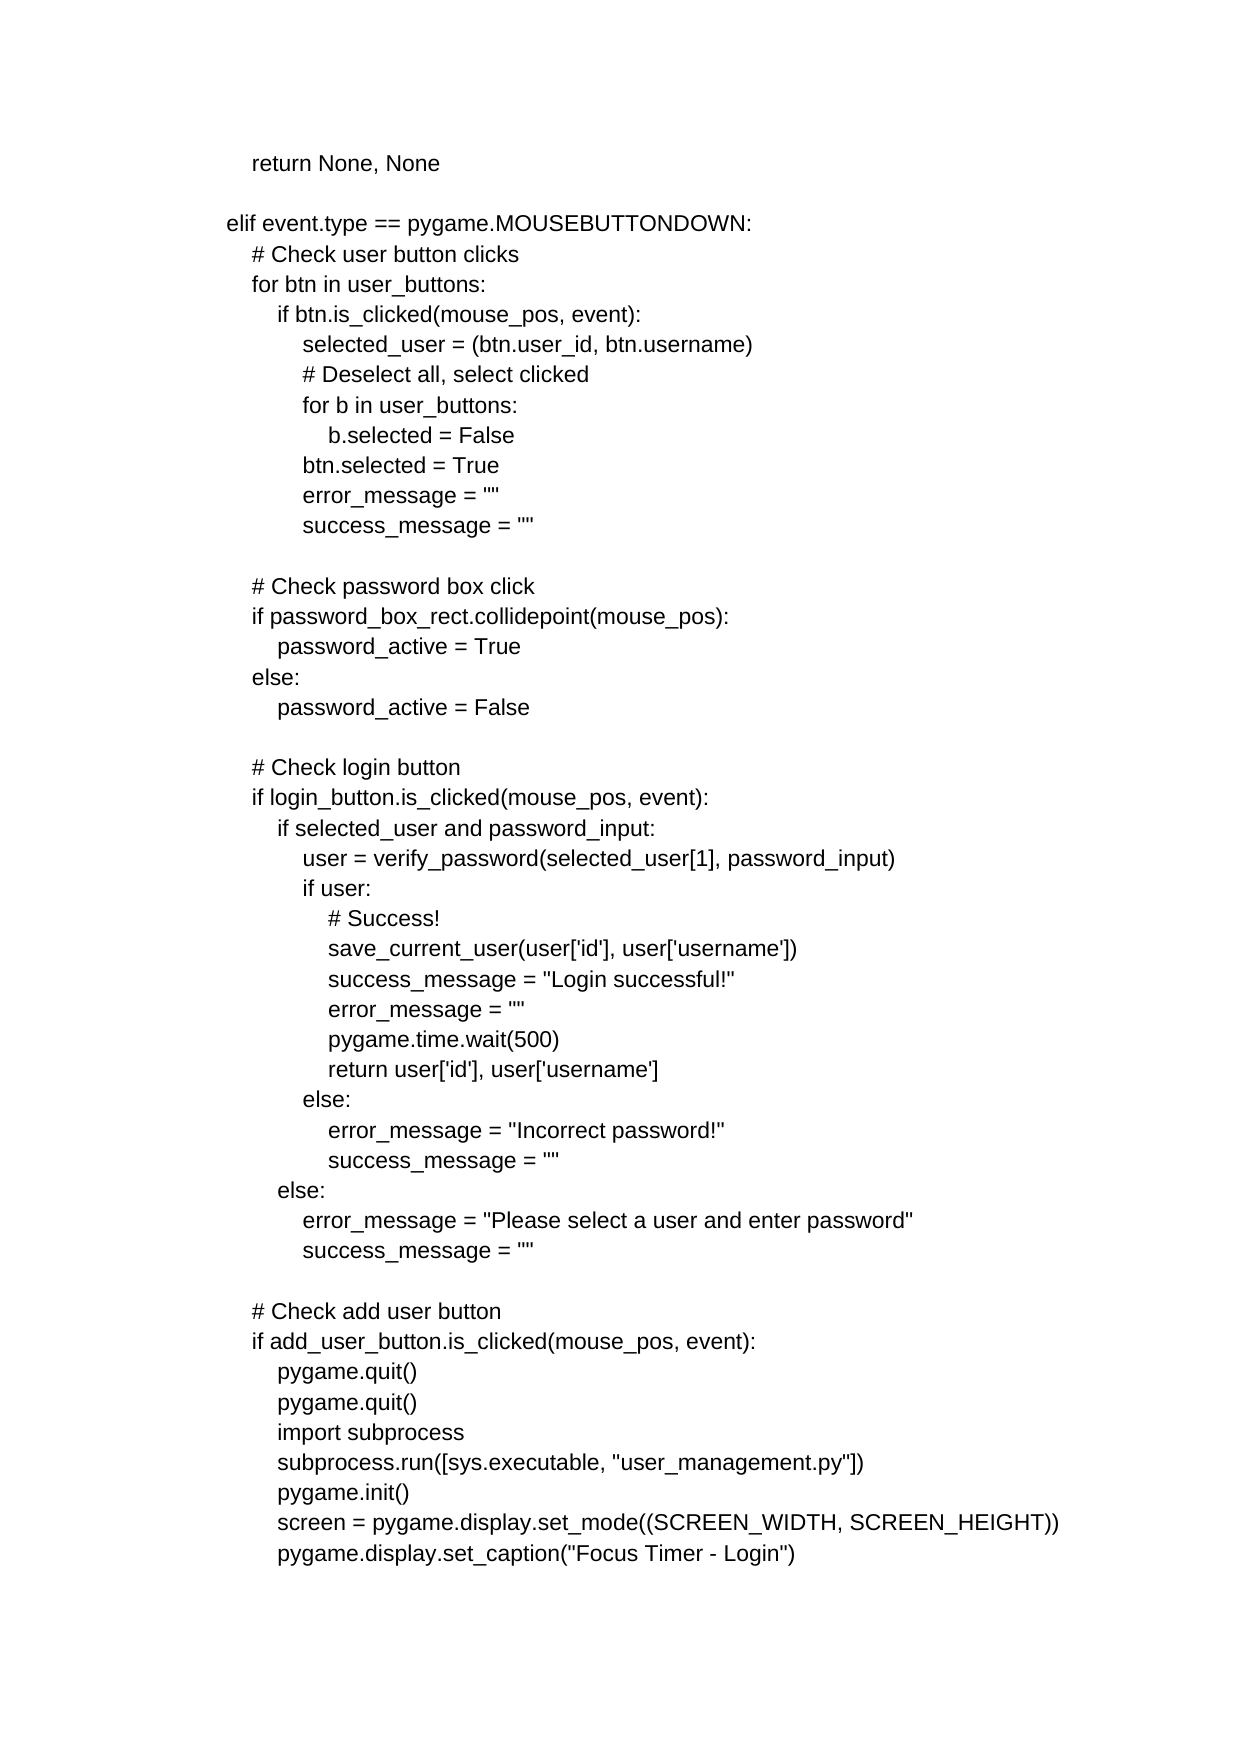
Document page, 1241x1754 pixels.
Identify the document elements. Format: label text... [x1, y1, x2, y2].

text if user: [150, 875, 1090, 901]
text user = verify_password(selected_user[1], password_input) [150, 845, 1090, 871]
text subprocess.run([sys.executable, "user_management.py"]) [150, 1449, 1090, 1475]
text pygame.quit() [150, 1358, 1090, 1385]
text error_message = "" [150, 996, 1090, 1022]
text btn.selected = True [150, 452, 1090, 478]
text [150, 1539, 1090, 1566]
text if btn.is_clicked(mouse_pos, event): [150, 301, 1090, 327]
text elif event.type == pygame.MOUSEBUTTONDOWN: [150, 210, 1090, 237]
text return user['id'], user['username'] [150, 1056, 1090, 1083]
text pygame.time.wait(500) [150, 1026, 1090, 1052]
text # Check login button [150, 754, 1090, 781]
text if selected_user and password_input: [150, 814, 1090, 841]
text # Check user button clicks [150, 241, 1090, 267]
text error_message = "Please select a user and enter password" [150, 1207, 1090, 1234]
text success_message = "" [150, 1147, 1090, 1173]
text success_message = "Login successful!" [150, 966, 1090, 992]
text # Deselect all, select clicked [150, 361, 1090, 388]
text password_active = False [150, 694, 1090, 720]
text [150, 1509, 1090, 1536]
text import subprocess [150, 1419, 1090, 1445]
text else: [150, 1086, 1090, 1113]
text error_message = "" [150, 482, 1090, 509]
text success_message = "" [150, 1237, 1090, 1264]
text for b in user_buttons: [150, 392, 1090, 418]
text b.selected = False [150, 422, 1090, 448]
text if login_button.is_clicked(mouse_pos, event): [150, 784, 1090, 811]
text selected_user = (btn.user_id, btn.username) [150, 331, 1090, 358]
text if add_user_button.is_clicked(mouse_pos, event): [150, 1328, 1090, 1354]
text pygame.quit() [150, 1388, 1090, 1415]
text for btn in user_buttons: [150, 271, 1090, 297]
text save_current_user(user['id'], user['username']) [150, 935, 1090, 962]
text # Success! [150, 905, 1090, 932]
text return None, None [150, 150, 1090, 176]
text else: [150, 1177, 1090, 1203]
text if password_box_rect.collidepoint(mouse_pos): [150, 603, 1090, 629]
text error_message = "Incorrect password!" [150, 1117, 1090, 1143]
text # Check add user button [150, 1298, 1090, 1324]
text # Check password box click [150, 573, 1090, 599]
text else: [150, 663, 1090, 690]
text password_active = True [150, 633, 1090, 660]
text pygame.init() [150, 1479, 1090, 1506]
text success_message = "" [150, 512, 1090, 539]
